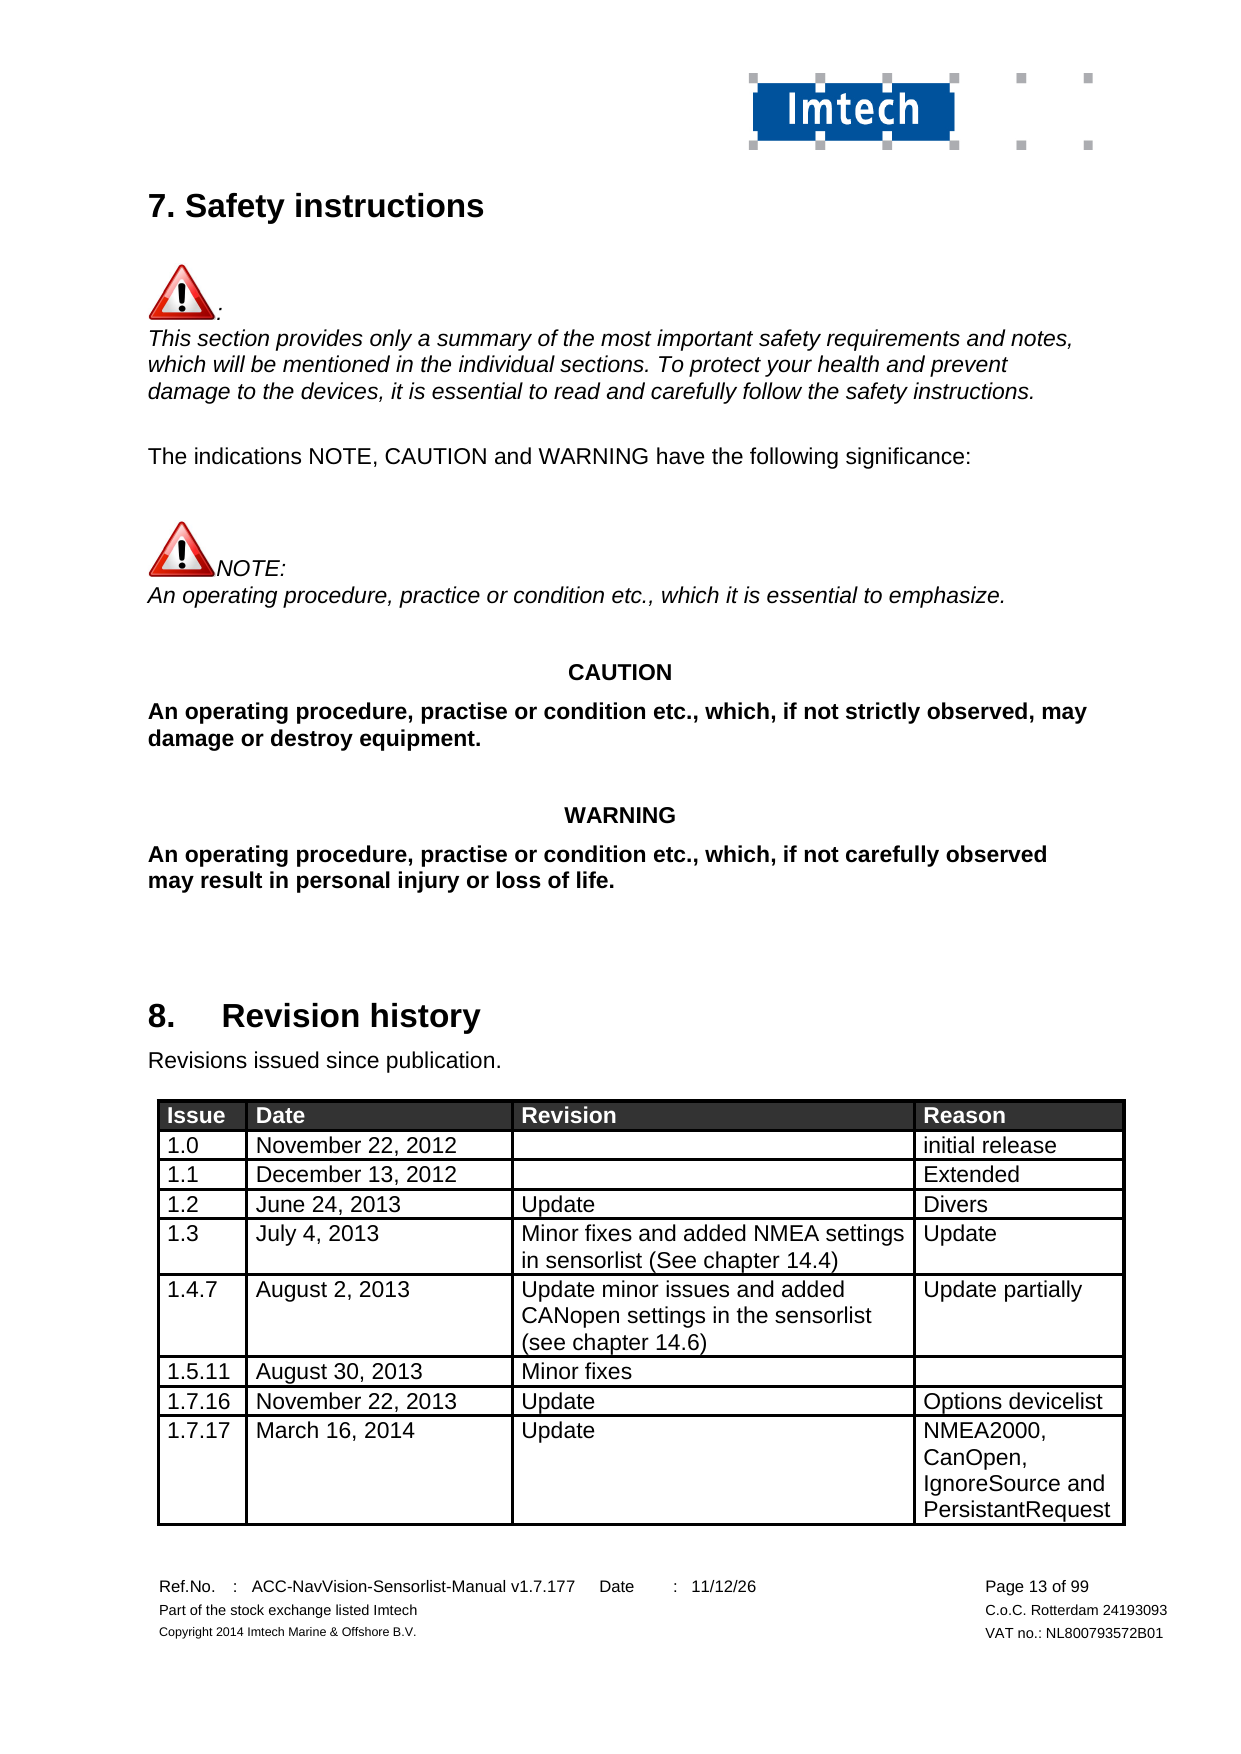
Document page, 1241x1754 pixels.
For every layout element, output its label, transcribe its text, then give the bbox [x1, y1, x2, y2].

table_cell Update [916, 1220, 1122, 1273]
text : This section provides only a summary of the most important safety requirements and notes, which will be mentioned in the individual sections. To protect your health and prevent damage to the devices, it is essential to read and carefully follow the safety instructions. [148, 264, 1093, 404]
table_cell Update [514, 1417, 913, 1523]
subtitle Revision history [148, 984, 1093, 1034]
table_cell initial release [916, 1132, 1122, 1158]
table_cell 1.7.17 [160, 1417, 245, 1523]
table_cell November 22, 2012 [248, 1132, 511, 1158]
subtitle Safety instructions [148, 175, 1093, 225]
table_cell 1.1 [160, 1161, 245, 1188]
text Revisions issued since publication. [148, 1047, 1093, 1073]
table_cell Minor fixes and added NMEA settings in sensorlist (See chapter 14.4) [514, 1220, 913, 1273]
text NOTE: An operating procedure, practice or condition etc., which it is essential to emphasize. [148, 521, 1093, 608]
table_cell Update [514, 1388, 913, 1414]
table_cell NMEA2000, CanOpen, IgnoreSource and PersistantRequest [916, 1417, 1122, 1523]
table_cell Options devicelist [916, 1388, 1122, 1414]
table_cell [514, 1132, 913, 1158]
table_cell 1.0 [160, 1132, 245, 1158]
table_header Revision [514, 1103, 913, 1129]
table_cell Divers [916, 1191, 1122, 1217]
table_cell August 2, 2013 [248, 1276, 511, 1355]
table_cell Update partially [916, 1276, 1122, 1355]
text An operating procedure, practise or condition etc., which, if not strictly observed, may damage or destroy equipment. [148, 698, 1093, 751]
table_cell March 16, 2014 [248, 1417, 511, 1523]
table_cell Extended [916, 1161, 1122, 1188]
table_cell Update minor issues and added CANopen settings in the sensorlist (see chapter 14.6) [514, 1276, 913, 1355]
text An operating procedure, practise or condition etc., which, if not carefully observed may result in personal injury or loss of life. [148, 841, 1093, 894]
table_cell 1.3 [160, 1220, 245, 1273]
table_cell 1.2 [160, 1191, 245, 1217]
table_cell June 24, 2013 [248, 1191, 511, 1217]
picture [147, 263, 216, 320]
table_header Issue [160, 1103, 245, 1129]
table_header Date [248, 1103, 511, 1129]
table_cell 1.7.16 [160, 1388, 245, 1414]
table_cell December 13, 2012 [248, 1161, 511, 1188]
table_cell [514, 1161, 913, 1188]
table_cell November 22, 2013 [248, 1388, 511, 1414]
text The indications NOTE, CAUTION and WARNING have the following significance: [148, 443, 1093, 469]
table_cell 1.5.11 [160, 1358, 245, 1385]
text WARNING [148, 802, 1093, 829]
text CAUTION [148, 659, 1093, 686]
table_cell [916, 1358, 1122, 1385]
table_cell Minor fixes [514, 1358, 913, 1385]
table_cell July 4, 2013 [248, 1220, 511, 1273]
table_cell August 30, 2013 [248, 1358, 511, 1385]
table_header Reason [916, 1103, 1122, 1129]
picture [748, 73, 1093, 150]
table_cell Update [514, 1191, 913, 1217]
picture [147, 520, 216, 577]
table_cell 1.4.7 [160, 1276, 245, 1355]
